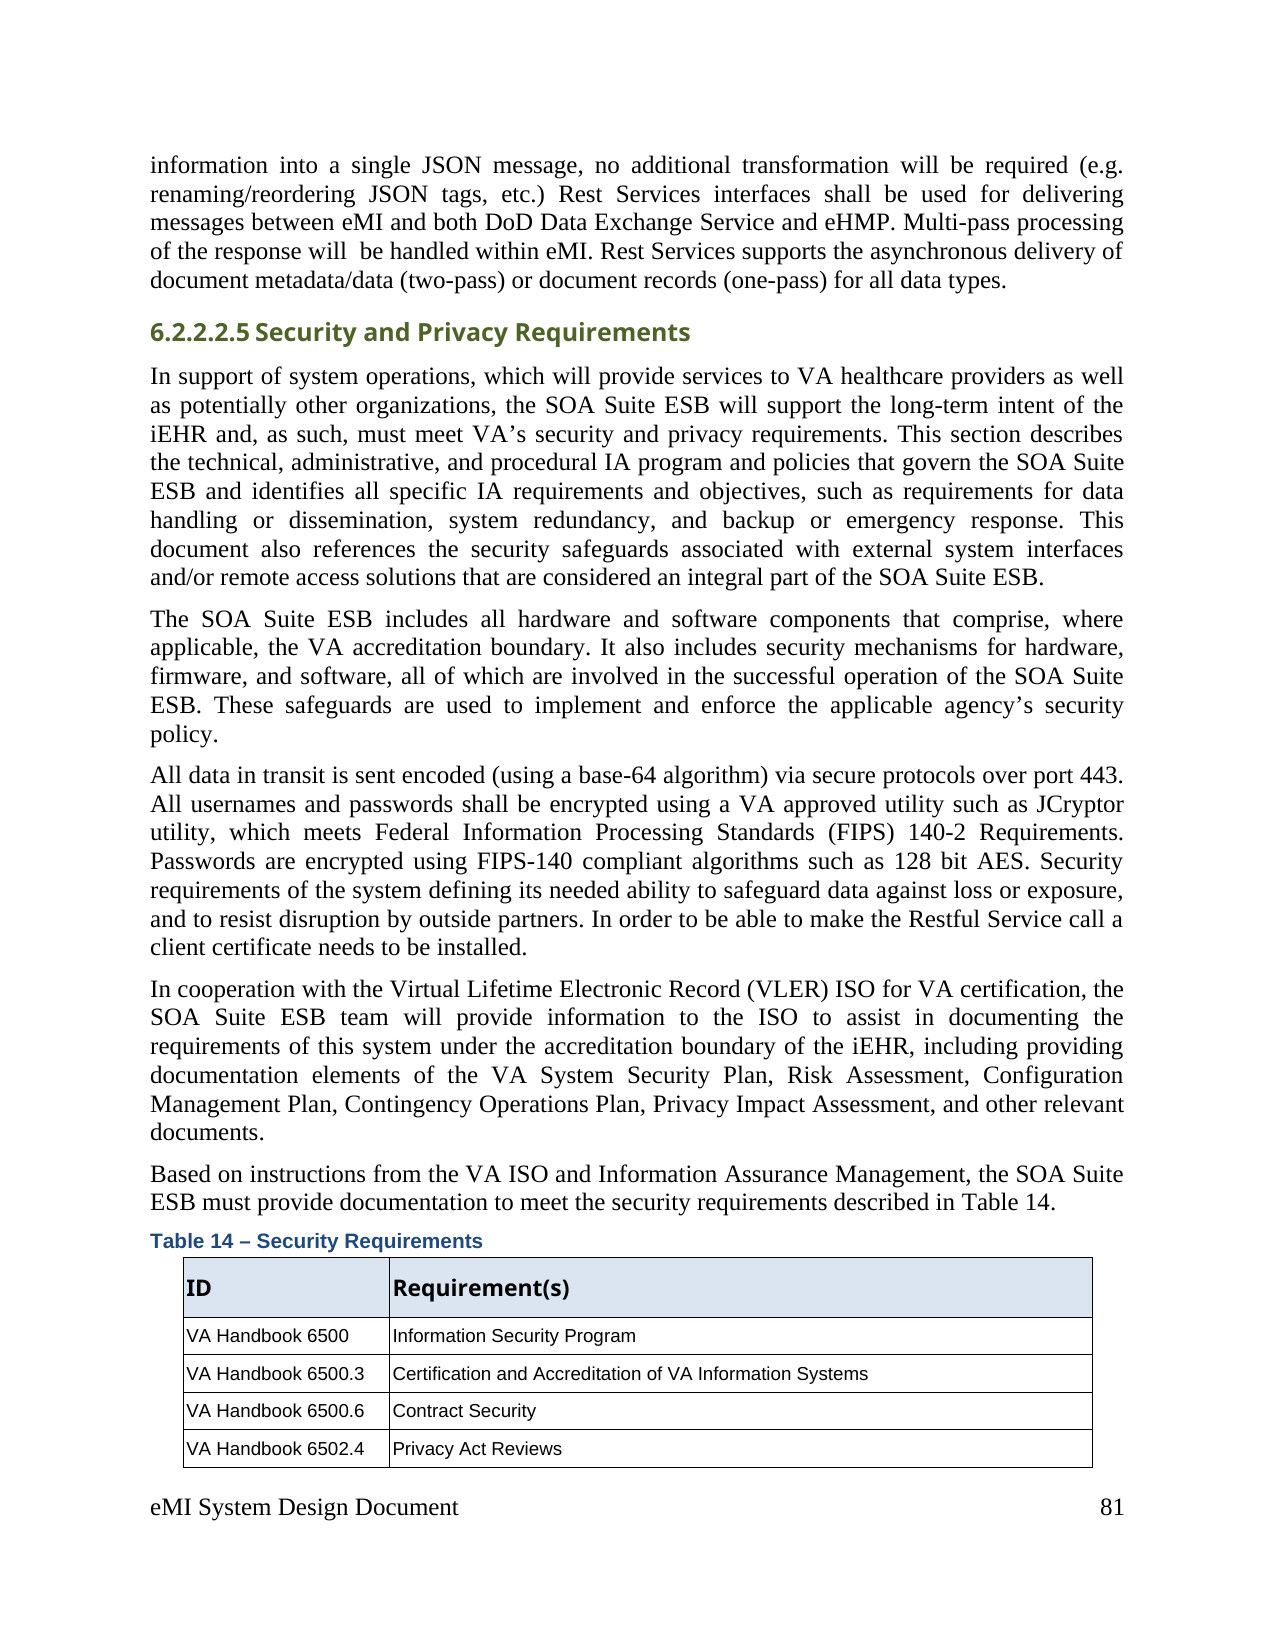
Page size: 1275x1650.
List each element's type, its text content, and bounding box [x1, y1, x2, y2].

text In cooperation with the Virtual Lifetime Electronic Record (VLER) ISO for VA certification, the SOA Suite ESB team will provide information to the ISO to assist in documenting the requirements of this system under the accreditation boundary of the iEHR, including providing documentation elements of the VA System Security Plan, Risk Assessment, Configuration Management Plan, Contingency Operations Plan, Privacy Impact Assessment, and other relevant documents. [150, 974, 1125, 1146]
subtitle Security and Privacy Requirements [150, 314, 1125, 349]
text The SOA Suite ESB includes all hardware and software components that comprise, where applicable, the VA accreditation boundary. It also includes security mechanisms for hardware, firmware, and software, all of which are involved in the successful operation of the SOA Suite ESB. These safeguards are used to implement and enforce the applicable agency’s security policy. [150, 604, 1125, 747]
text Based on instructions from the VA ISO and Information Assurance Management, the SOA Suite ESB must provide documentation to meet the security requirements described in Table 14. [150, 1159, 1125, 1216]
table_cell Information Security Program [390, 1318, 1092, 1354]
table_cell Certification and Accreditation of VA Information Systems [390, 1355, 1092, 1392]
table_cell VA Handbook 6500 [184, 1318, 389, 1354]
table_cell Contract Security [390, 1393, 1092, 1429]
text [150, 150, 1125, 294]
table_header ID [184, 1258, 389, 1317]
table_cell VA Handbook 6502.4 [184, 1430, 389, 1467]
table_cell Privacy Act Reviews [390, 1430, 1092, 1467]
text All data in transit is sent encoded (using a base-64 algorithm) via secure protocols over port 443. All usernames and passwords shall be encrypted using a VA approved utility such as JCryptor utility, which meets Federal Information Processing Standards (FIPS) 140-2 Requirements. Passwords are encrypted using FIPS-140 compliant algorithms such as 128 bit AES. Security requirements of the system defining its needed ability to safeguard data against loss or exposure, and to resist disruption by outside partners. In order to be able to make the Restful Service call a client certificate needs to be installed. [150, 760, 1125, 961]
text In support of system operations, which will provide services to VA healthcare providers as well as potentially other organizations, the SOA Suite ESB will support the long-term intent of the iEHR and, as such, must meet VA’s security and privacy requirements. This section describes the technical, administrative, and procedural IA program and policies that govern the SOA Suite ESB and identifies all specific IA requirements and objectives, such as requirements for data handling or dissemination, system redundancy, and backup or emergency response. This document also references the security safeguards associated with external system interfaces and/or remote access solutions that are considered an integral part of the SOA Suite ESB. [150, 361, 1125, 591]
text Table 14 – Security Requirements [150, 1229, 1125, 1253]
table_header Requirement(s) [390, 1258, 1092, 1317]
table_cell VA Handbook 6500.3 [184, 1355, 389, 1392]
table_cell VA Handbook 6500.6 [184, 1393, 389, 1429]
